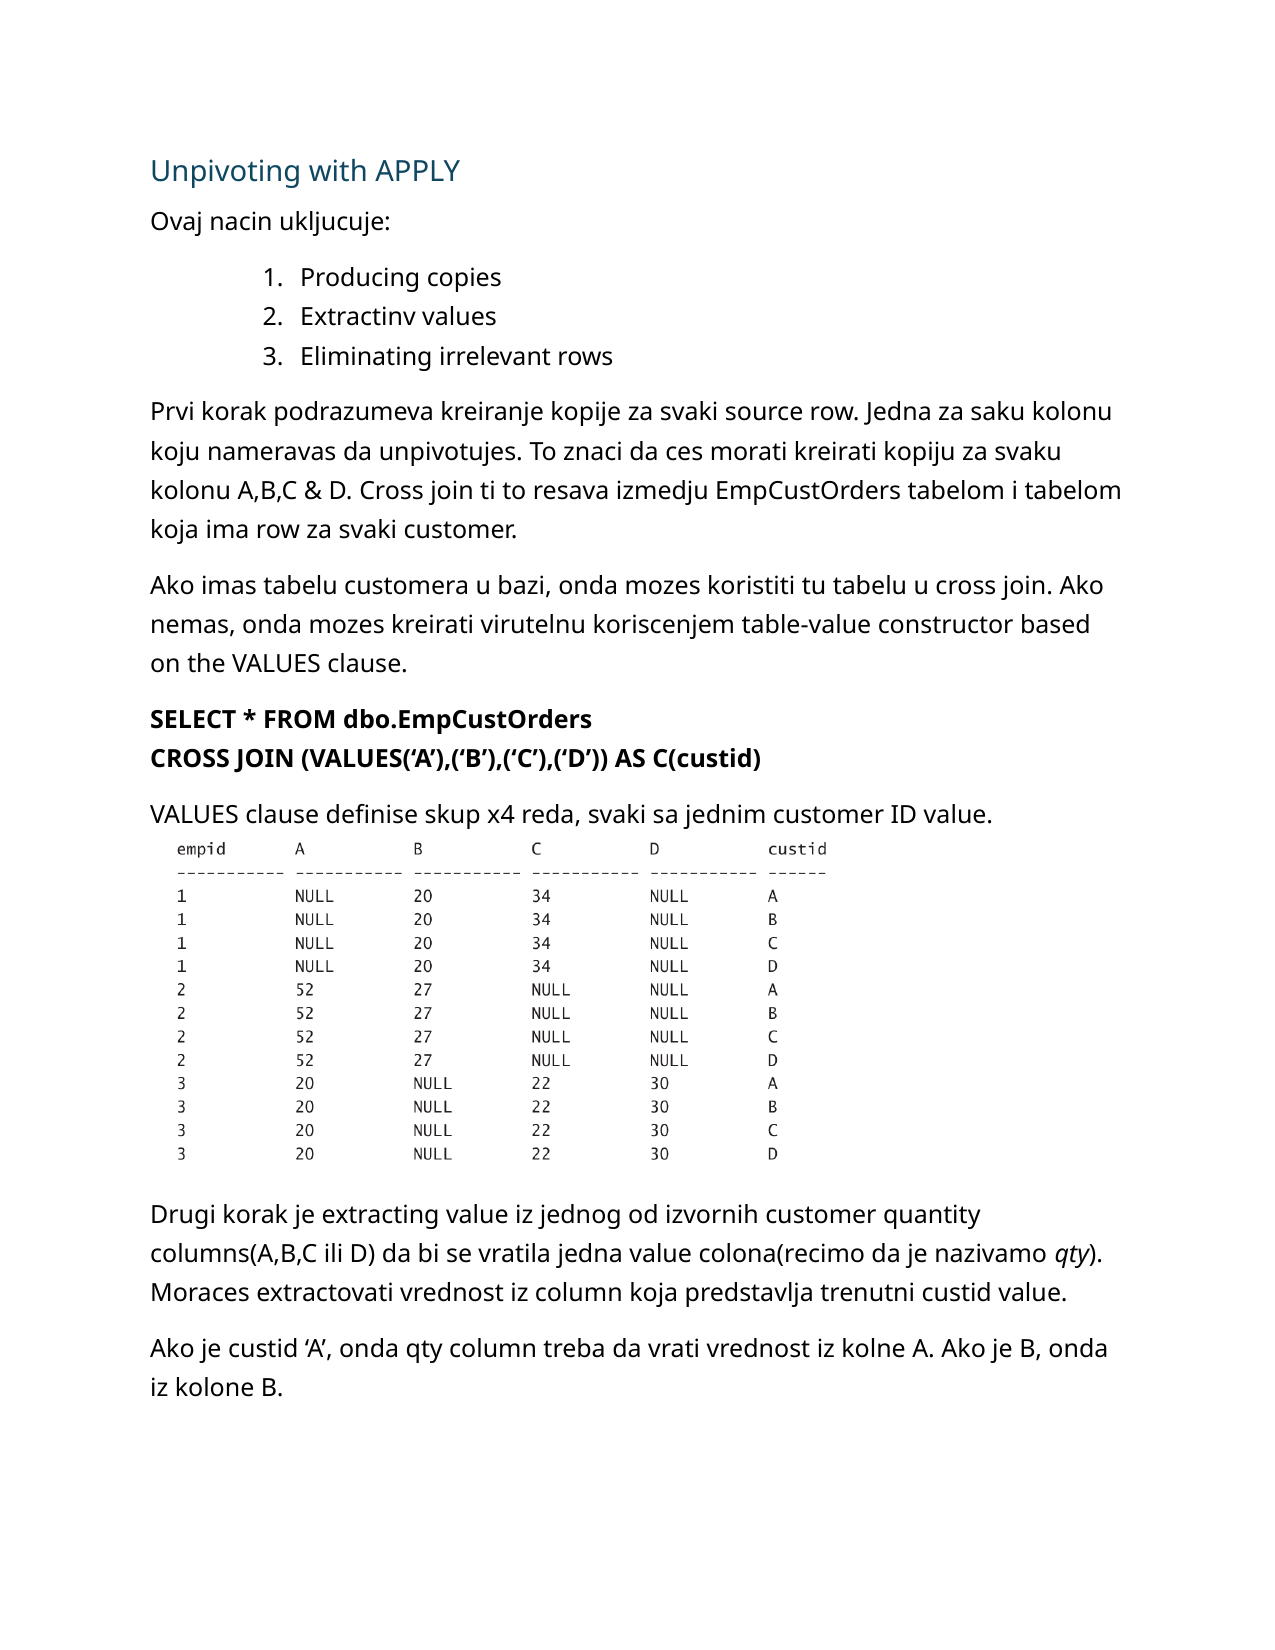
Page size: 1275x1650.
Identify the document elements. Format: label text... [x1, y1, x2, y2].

picture [150, 835, 850, 1175]
list Eliminating irrelevant rows [262, 338, 1125, 372]
text Drugi korak je extracting value iz jednog od izvornih customer quantity columns(A,B,C ili D) da bi se vratila jedna value colona(recimo da je nazivamo qty). Moraces extractovati vrednost iz column koja predstavlja trenutni custid value. [150, 1197, 1125, 1309]
list Extractinv values [262, 299, 1125, 333]
list Producing copies [262, 260, 1125, 294]
text Ako imas tabelu customera u bazi, onda mozes koristiti tu tabelu u cross join. Ako nemas, onda mozes kreirati virutelnu koriscenjem table-value constructor based on the VALUES clause. [150, 567, 1125, 680]
subtitle Unpivoting with APPLY [150, 150, 1125, 190]
text Ovaj nacin ukljucuje: [150, 204, 1125, 238]
text Ako je custid ‘A’, onda qty column treba da vrati vrednost iz kolne A. Ako je B, onda iz kolone B. [150, 1331, 1125, 1404]
text SELECT * FROM dbo.EmpCustOrders CROSS JOIN (VALUES(‘A’),(‘B’),(‘C’),(‘D’)) AS C(custid) [150, 701, 1125, 775]
text Prvi korak podrazumeva kreiranje kopije za svaki source row. Jedna za saku kolonu koju nameravas da unpivotujes. To znaci da ces morati kreirati kopiju za svaku kolonu A,B,C & D. Cross join ti to resava izmedju EmpCustOrders tabelom i tabelom koja ima row za svaki customer. [150, 394, 1125, 546]
